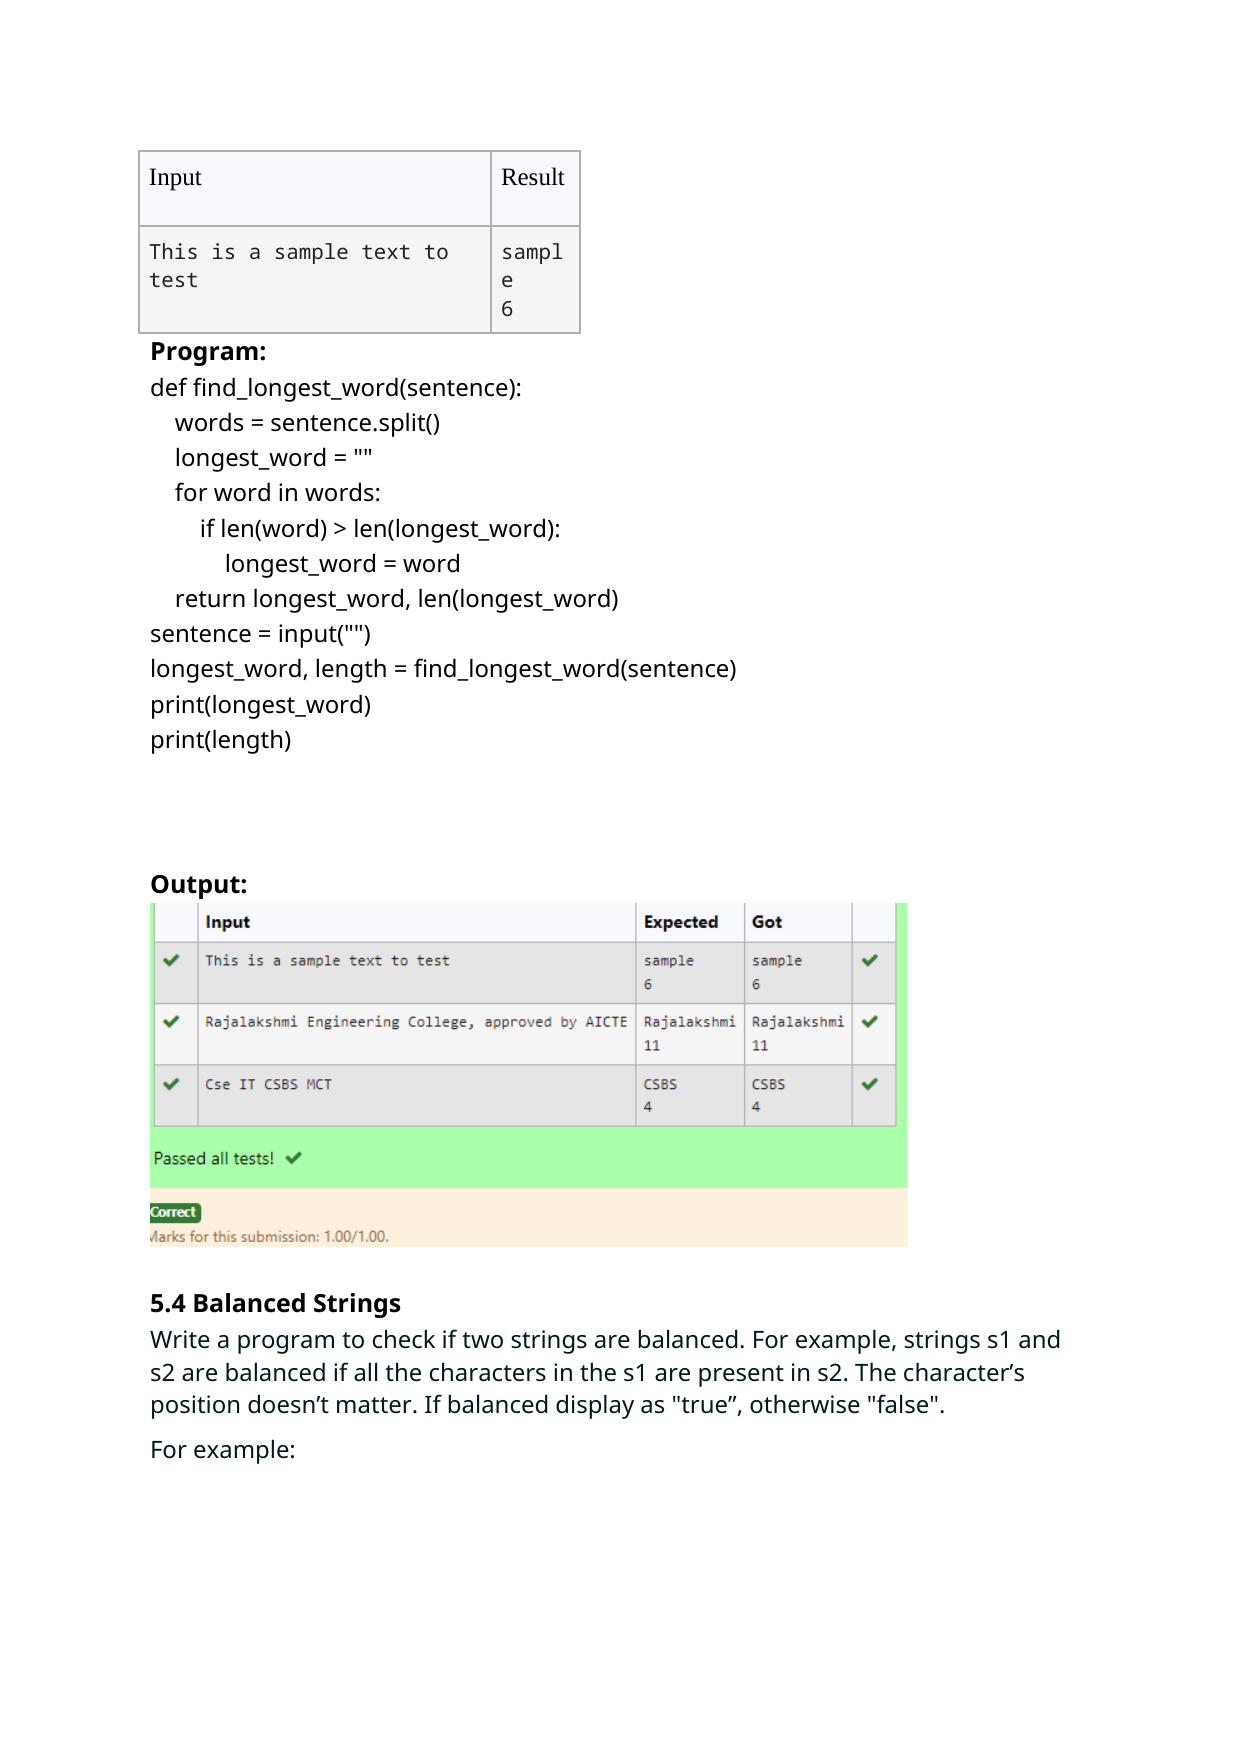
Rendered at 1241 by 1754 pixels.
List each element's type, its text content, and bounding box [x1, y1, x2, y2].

text print(length) [150, 723, 1090, 755]
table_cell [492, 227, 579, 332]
text def find_longest_word(sentence): [150, 371, 1090, 403]
text longest_word = word [150, 547, 1090, 579]
text Output: [150, 867, 1090, 901]
text longest_word = "" [150, 441, 1090, 473]
text if len(word) > len(longest_word): [150, 511, 1090, 544]
picture [150, 903, 908, 1247]
text Program: [150, 334, 1090, 368]
text Write a program to check if two strings are balanced. For example, strings s1 and s2 are balanced if all the characters in the s1 are present in s2. The character’s position doesn’t matter. If balanced display as "true”, otherwise "false". [150, 1323, 1090, 1421]
text For example: [150, 1433, 1090, 1466]
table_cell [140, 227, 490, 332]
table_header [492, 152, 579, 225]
text return longest_word, len(longest_word) [150, 582, 1090, 614]
text 5.4 Balanced Strings [150, 1286, 1090, 1320]
text words = sentence.split() [150, 406, 1090, 438]
text print(longest_word) [150, 687, 1090, 720]
text for word in words: [150, 476, 1090, 509]
text sentence = input("") [150, 617, 1090, 649]
text longest_word, length = find_longest_word(sentence) [150, 652, 1090, 685]
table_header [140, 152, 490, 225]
